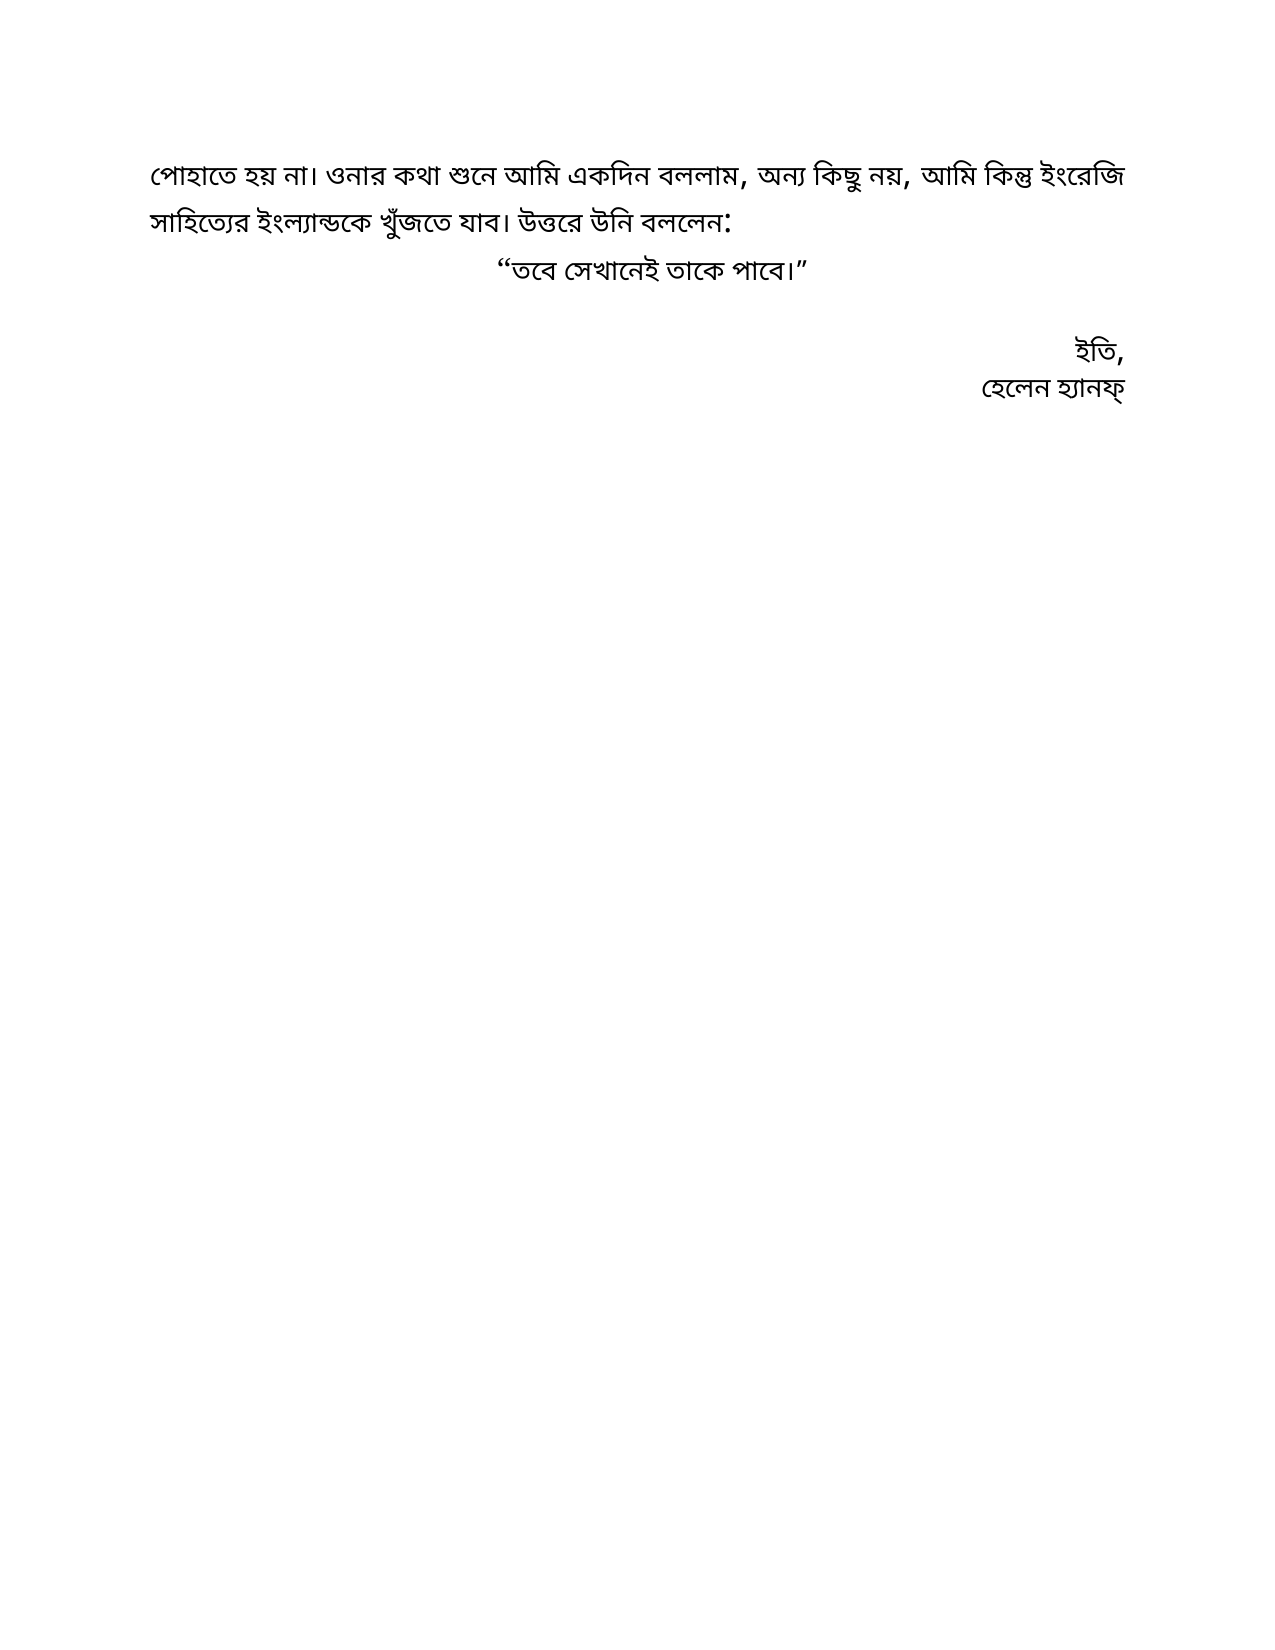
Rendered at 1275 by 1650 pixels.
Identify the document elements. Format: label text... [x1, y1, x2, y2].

text “তবে সেখানেই তাকে পাবে।” [150, 249, 1125, 292]
text ইতি, [150, 326, 1125, 372]
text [150, 150, 1125, 243]
text হেলেন হ্যানফ্ [150, 372, 1125, 408]
